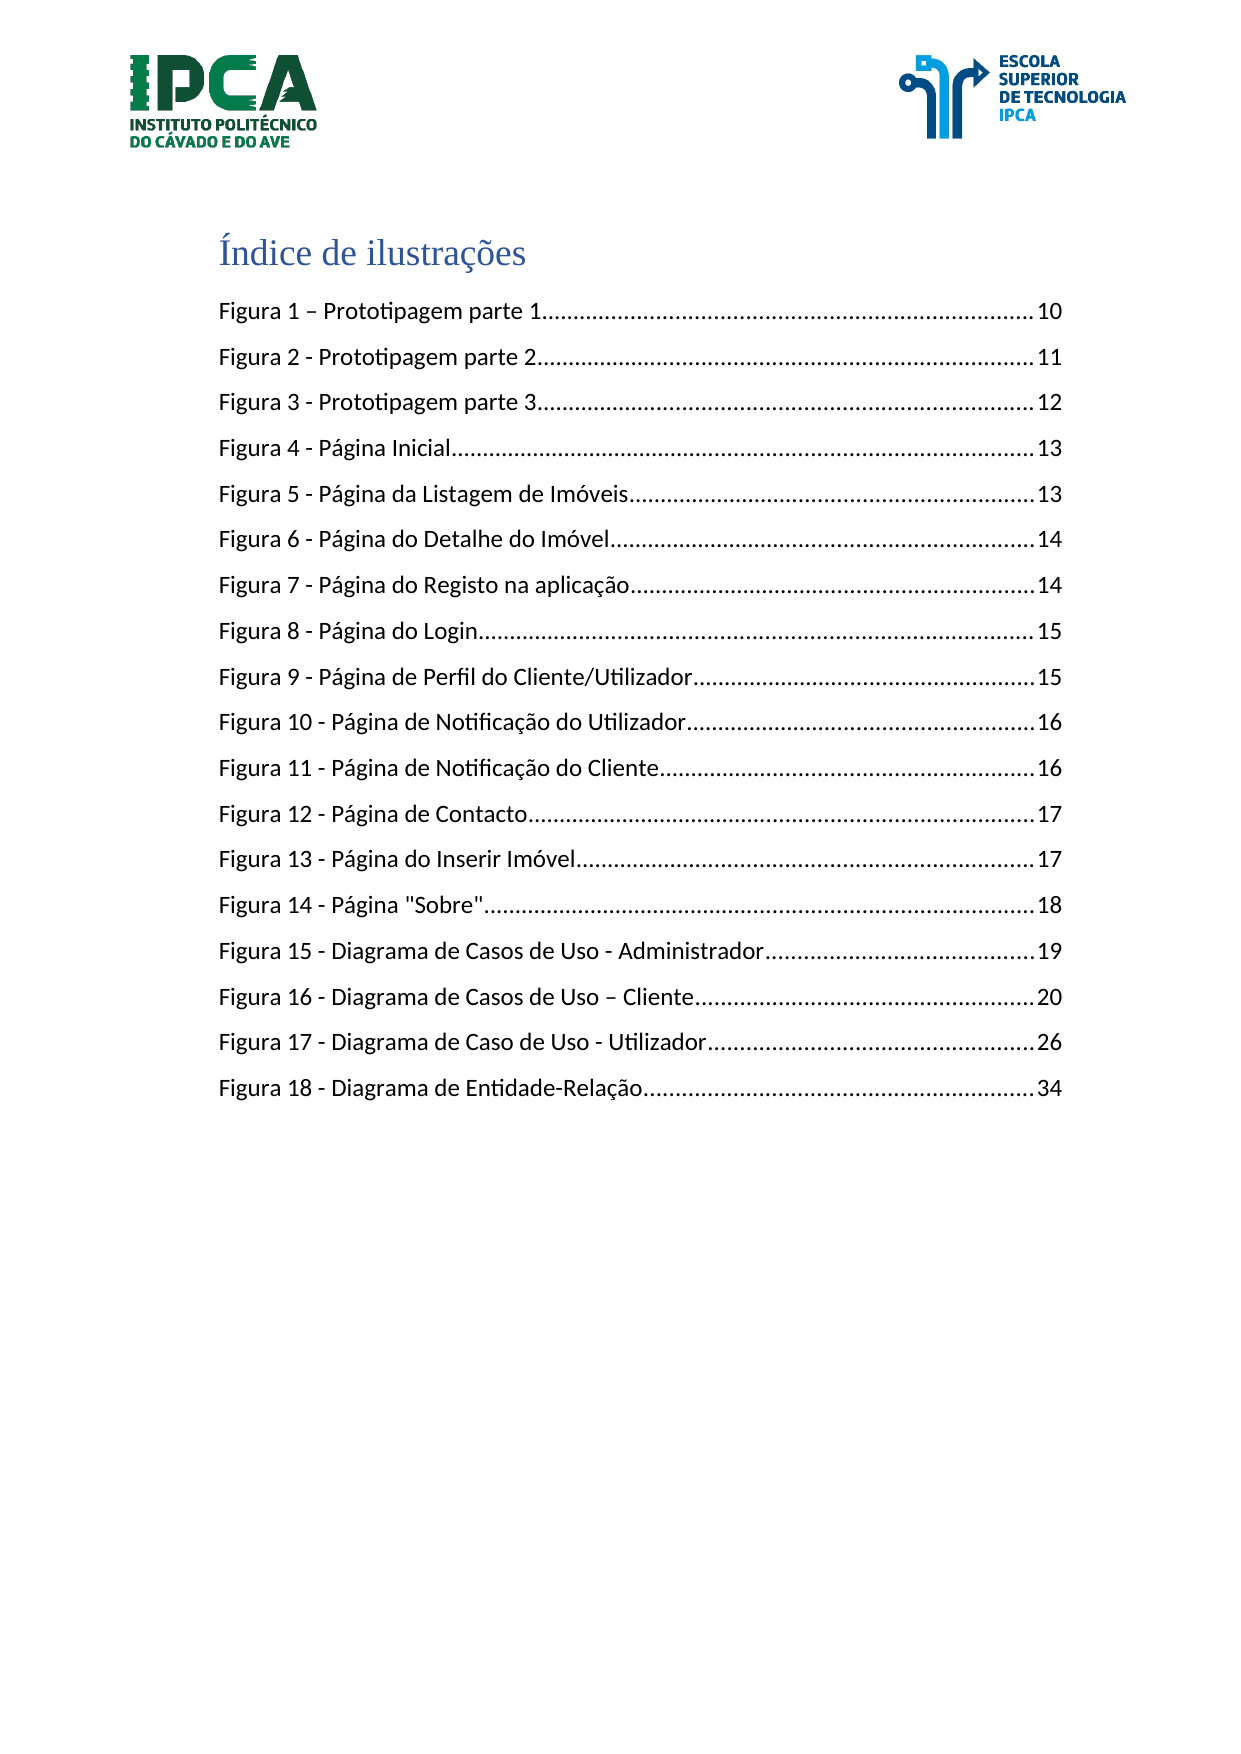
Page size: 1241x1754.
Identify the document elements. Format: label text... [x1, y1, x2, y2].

text Figura 15 - Diagrama de Casos de Uso - Administrador 19 [177, 935, 1063, 966]
text Figura 2 - Prototipagem parte 2 11 [177, 341, 1063, 371]
text Figura 18 - Diagrama de Entidade-Relação 34 [177, 1072, 1063, 1103]
text Figura 3 - Prototipagem parte 3 12 [177, 386, 1063, 417]
text Figura 7 - Página do Registo na aplicação 14 [177, 569, 1063, 600]
subtitle Índice de ilustrações [177, 230, 1063, 273]
text Figura 16 - Diagrama de Casos de Uso – Cliente 20 [177, 981, 1063, 1011]
text Figura 17 - Diagrama de Caso de Uso - Utilizador 26 [177, 1027, 1063, 1057]
text Figura 14 - Página "Sobre" 18 [177, 889, 1063, 920]
text Figura 1 – Prototipagem parte 1 10 [177, 295, 1063, 325]
text Figura 9 - Página de Perfil do Cliente/Utilizador 15 [177, 661, 1063, 691]
picture [126, 51, 318, 149]
text Figura 10 - Página de Notificação do Utilizador 16 [177, 706, 1063, 737]
text Figura 11 - Página de Notificação do Cliente 16 [177, 752, 1063, 783]
text Figura 5 - Página da Listagem de Imóveis 13 [177, 478, 1063, 508]
text Figura 6 - Página do Detalhe do Imóvel 14 [177, 523, 1063, 554]
text Figura 4 - Página Inicial 13 [177, 432, 1063, 463]
text Figura 12 - Página de Contacto 17 [177, 798, 1063, 828]
text Figura 8 - Página do Login 15 [177, 615, 1063, 646]
picture [896, 51, 1132, 143]
text Figura 13 - Página do Inserir Imóvel 17 [177, 844, 1063, 874]
